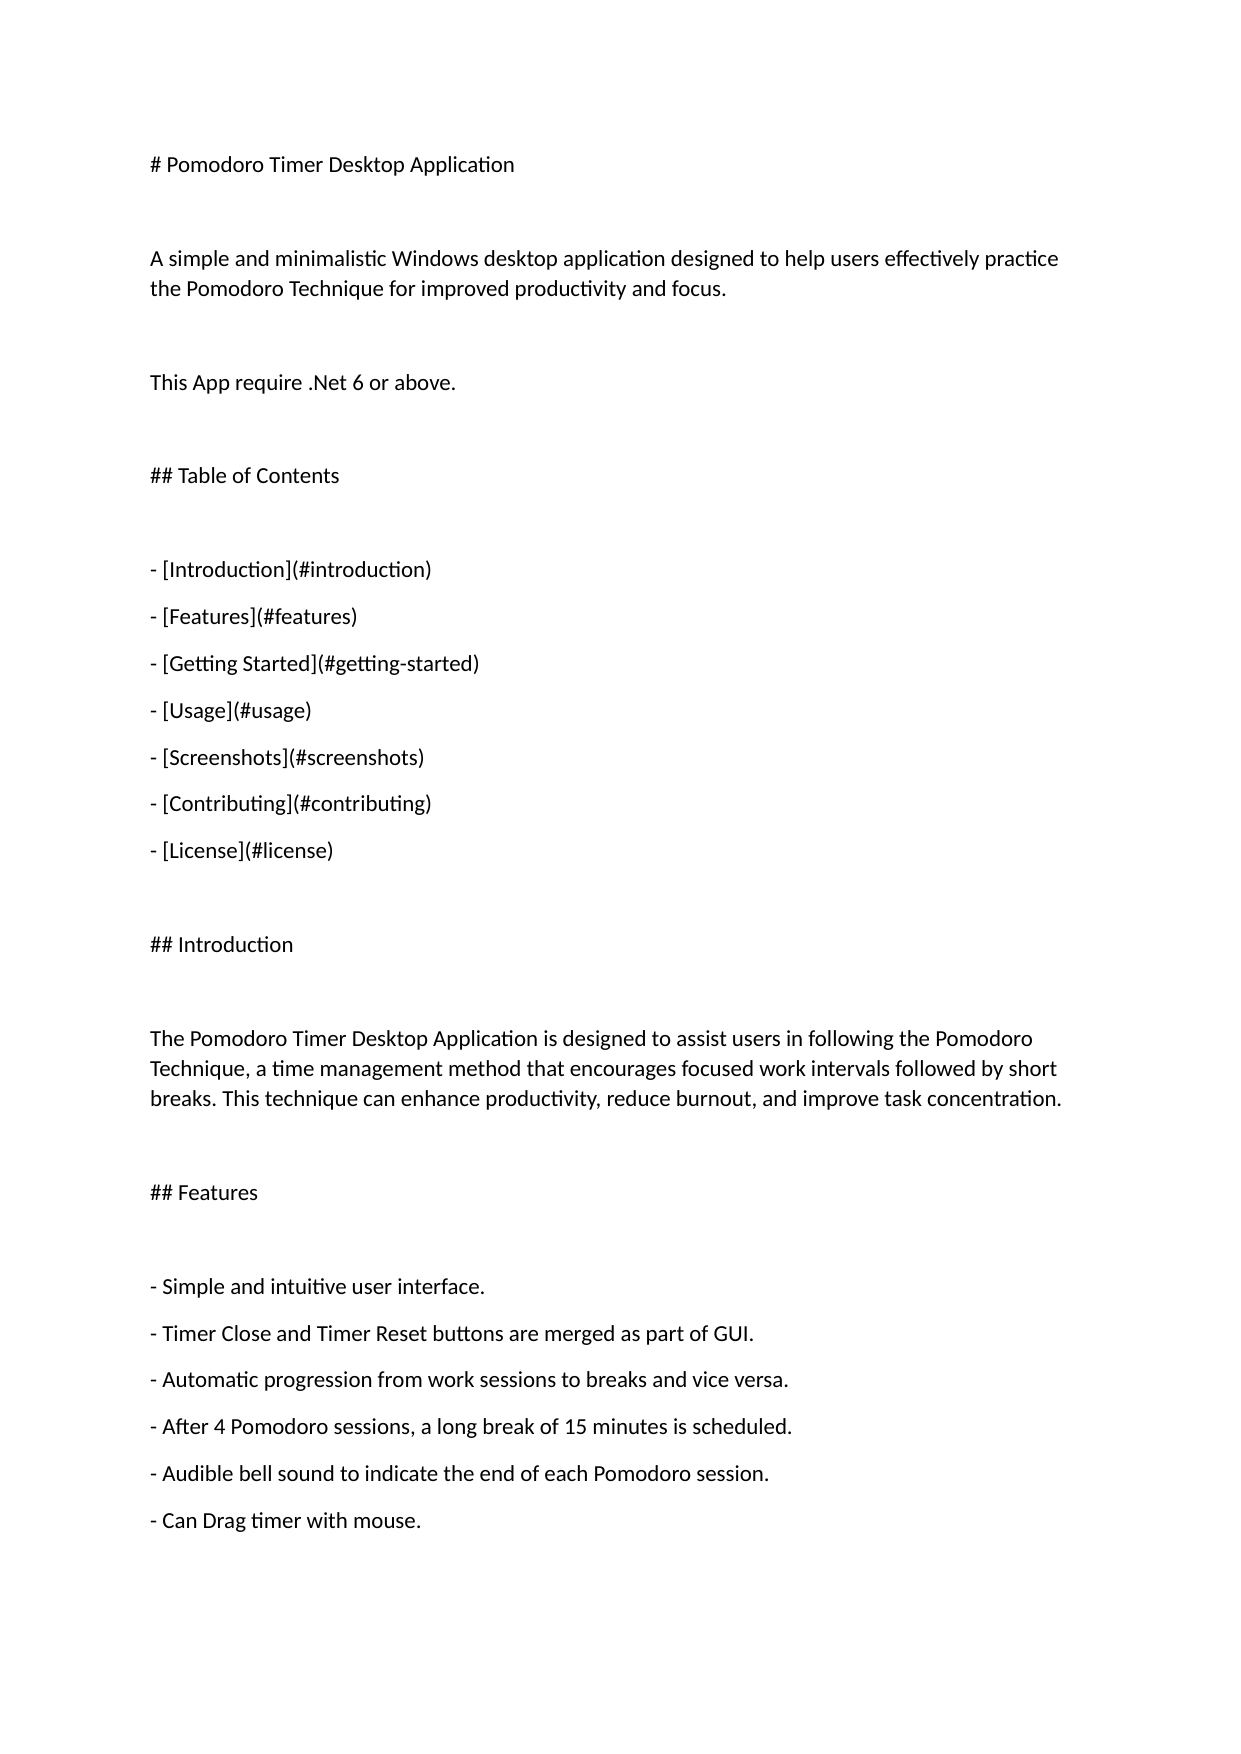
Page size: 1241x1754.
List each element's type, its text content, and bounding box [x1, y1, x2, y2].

text - [Introduction](#introduction) [150, 555, 1090, 583]
text - Timer Close and Timer Reset buttons are merged as part of GUI. [150, 1319, 1090, 1347]
text ## Introduction [150, 930, 1090, 958]
text - [Screenshots](#screenshots) [150, 743, 1090, 771]
text - Automatic progression from work sessions to breaks and vice versa. [150, 1366, 1090, 1394]
text ## Table of Contents [150, 461, 1090, 489]
text - [Getting Started](#getting-started) [150, 649, 1090, 677]
text - [License](#license) [150, 836, 1090, 864]
text - [Usage](#usage) [150, 696, 1090, 724]
text - Simple and intuitive user interface. [150, 1272, 1090, 1300]
text - Can Drag timer with mouse. [150, 1506, 1090, 1534]
text - After 4 Pomodoro sessions, a long break of 15 minutes is scheduled. [150, 1412, 1090, 1441]
text - [Contributing](#contributing) [150, 789, 1090, 818]
text A simple and minimalistic Windows desktop application designed to help users effectively practice the Pomodoro Technique for improved productivity and focus. [150, 244, 1090, 302]
text ## Features [150, 1178, 1090, 1206]
text The Pomodoro Timer Desktop Application is designed to assist users in following the Pomodoro Technique, a time management method that encourages focused work intervals followed by short breaks. This technique can enhance productivity, reduce burnout, and improve task concentration. [150, 1024, 1090, 1112]
text This App require .Net 6 or above. [150, 368, 1090, 396]
text - [Features](#features) [150, 602, 1090, 630]
text # Pomodoro Timer Desktop Application [150, 150, 1090, 178]
text - Audible bell sound to indicate the end of each Pomodoro session. [150, 1459, 1090, 1487]
